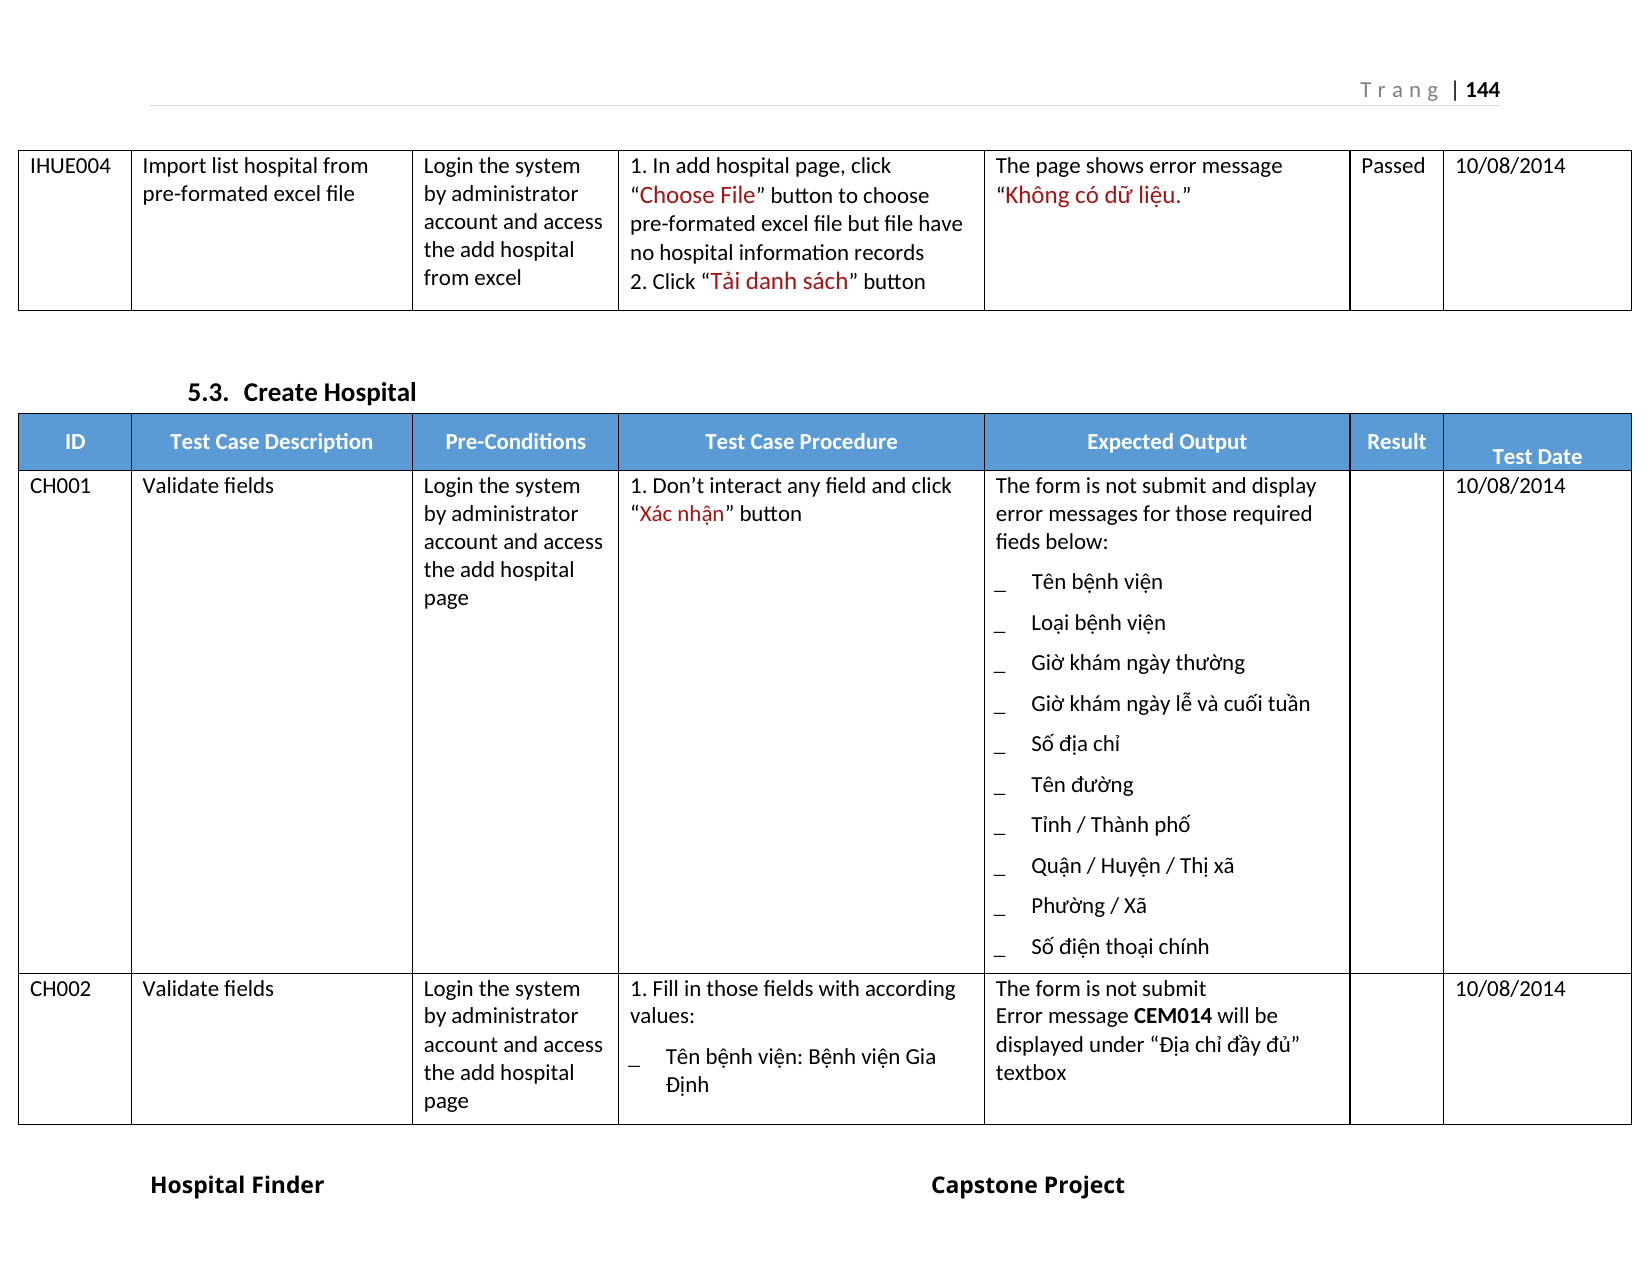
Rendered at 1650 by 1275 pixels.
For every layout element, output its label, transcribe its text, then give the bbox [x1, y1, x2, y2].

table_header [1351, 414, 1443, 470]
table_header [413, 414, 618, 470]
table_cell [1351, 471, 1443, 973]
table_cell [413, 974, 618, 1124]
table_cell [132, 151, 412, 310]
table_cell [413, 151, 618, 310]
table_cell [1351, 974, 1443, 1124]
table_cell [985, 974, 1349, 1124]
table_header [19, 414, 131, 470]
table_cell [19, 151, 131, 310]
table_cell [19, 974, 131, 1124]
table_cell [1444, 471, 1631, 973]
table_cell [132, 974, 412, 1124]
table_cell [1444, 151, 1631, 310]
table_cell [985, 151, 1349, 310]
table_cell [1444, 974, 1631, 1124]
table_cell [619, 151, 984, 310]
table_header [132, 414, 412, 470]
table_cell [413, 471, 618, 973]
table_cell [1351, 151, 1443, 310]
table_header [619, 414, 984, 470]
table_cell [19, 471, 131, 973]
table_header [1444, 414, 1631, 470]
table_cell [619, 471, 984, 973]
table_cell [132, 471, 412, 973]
list Create Hospital [187, 375, 1500, 408]
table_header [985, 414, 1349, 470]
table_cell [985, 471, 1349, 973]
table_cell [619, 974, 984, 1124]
